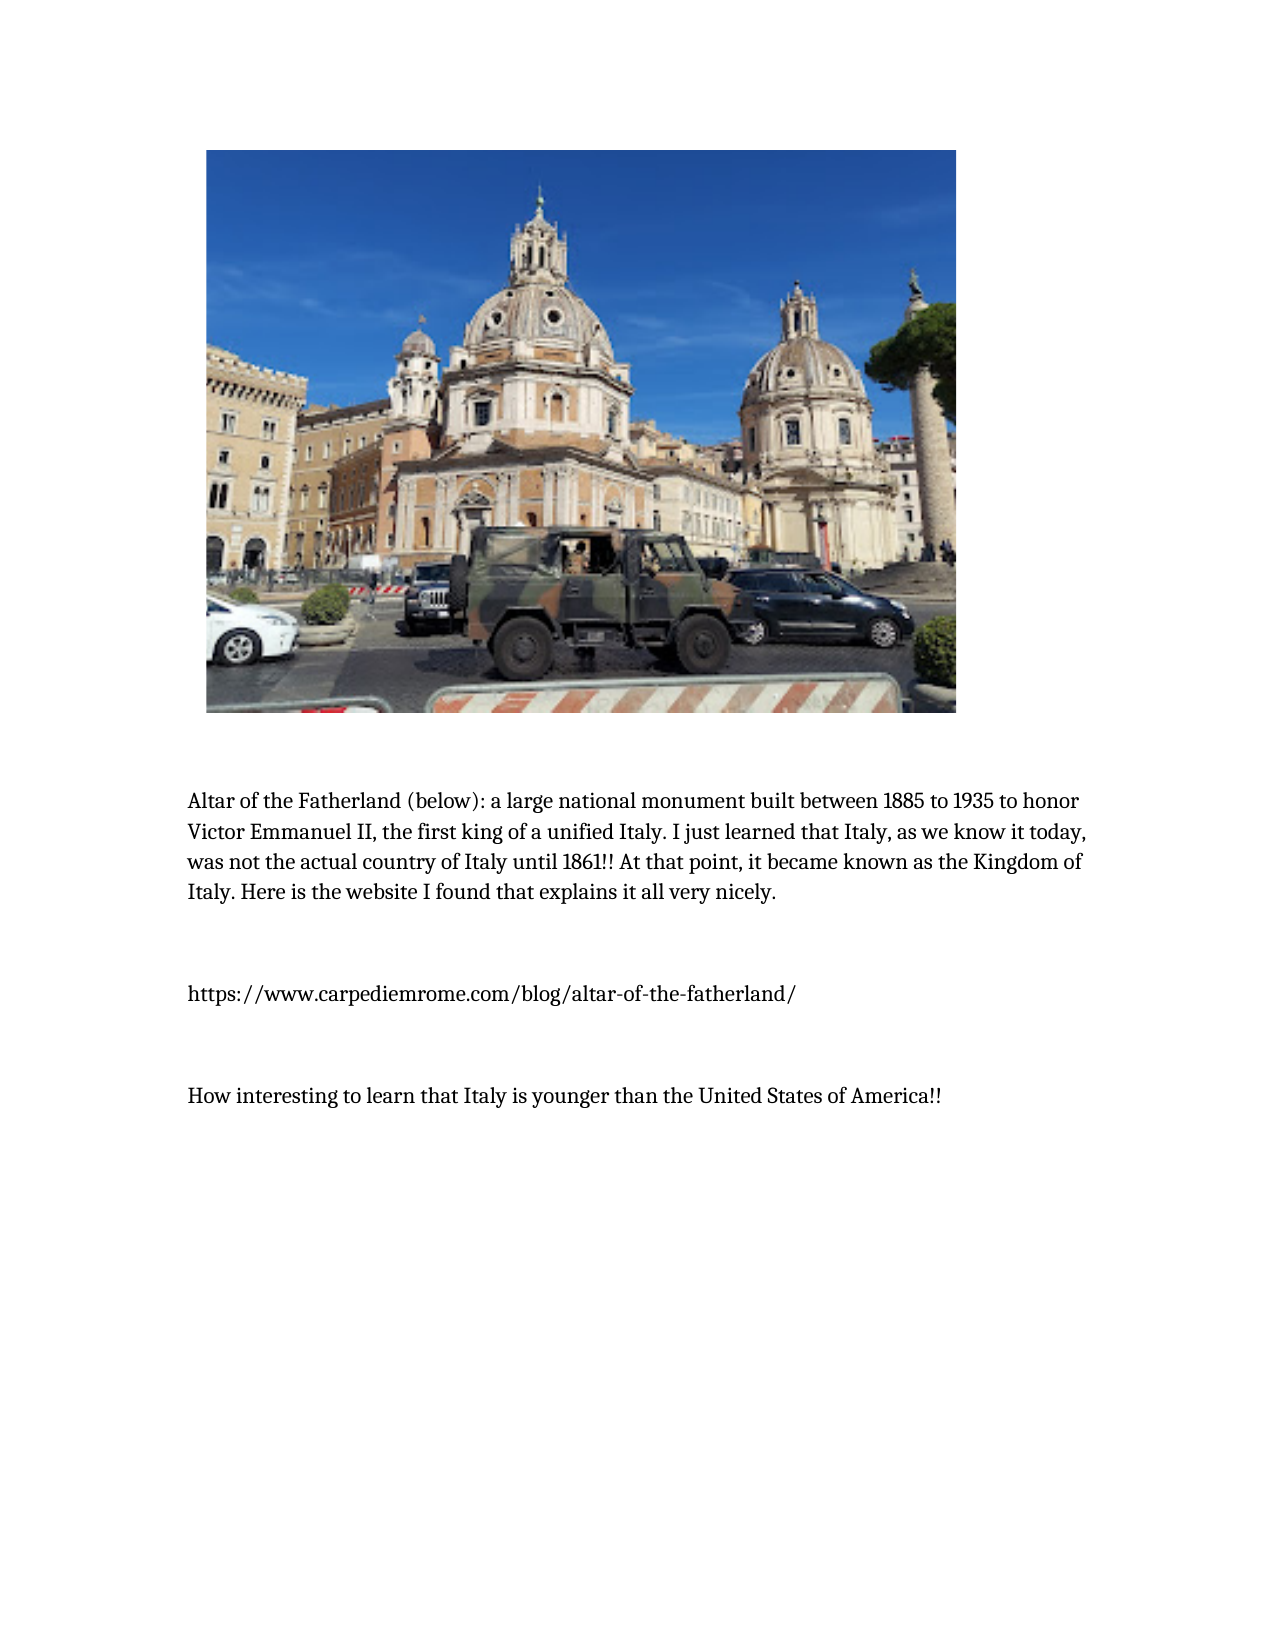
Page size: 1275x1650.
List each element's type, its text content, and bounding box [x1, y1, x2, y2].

text https://www.carpediemrome.com/blog/altar-of-the-fatherland/ [187, 981, 1087, 1007]
text Altar of the Fatherland (below): a large national monument built between 1885 to 1935 to honor Victor Emmanuel II, the first king of a unified Italy. I just learned that Italy, as we know it today, was not the actual country of Italy until 1861!! At that point, it became known as the Kingdom of Italy. Here is the website I found that explains it all very nicely. [187, 788, 1087, 905]
picture [206, 150, 957, 713]
text How interesting to learn that Italy is younger than the United States of America!! [187, 1083, 1087, 1109]
